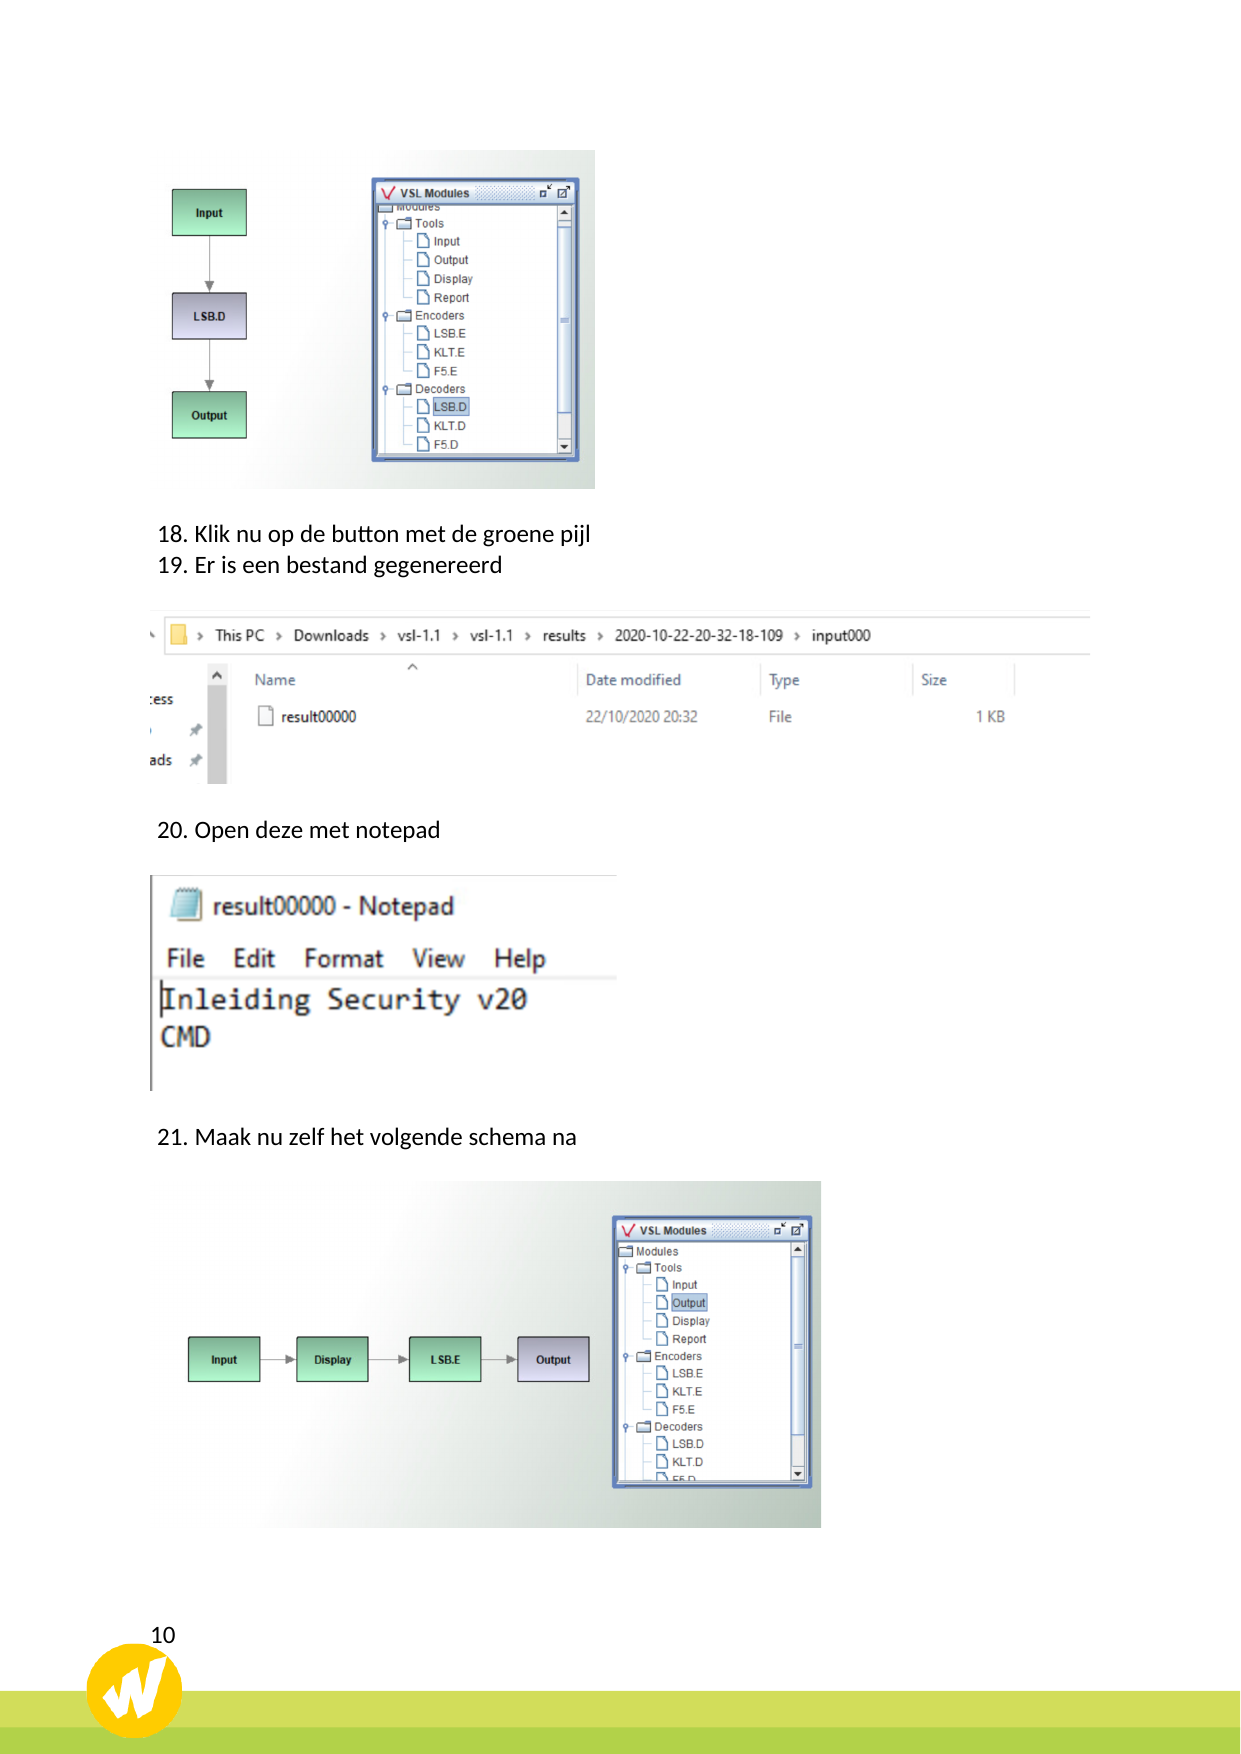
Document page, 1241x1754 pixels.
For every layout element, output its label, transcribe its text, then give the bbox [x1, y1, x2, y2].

list Maak nu zelf het volgende schema na [157, 1121, 1090, 1151]
list Er is een bestand gegenereerd [157, 549, 1090, 580]
picture [150, 610, 1091, 784]
picture [150, 150, 595, 489]
list Open deze met notepad [157, 814, 1090, 845]
picture [83, 1640, 185, 1741]
picture [150, 875, 617, 1091]
list Klik nu op de button met de groene pijl [157, 519, 1090, 549]
picture [150, 1181, 822, 1528]
